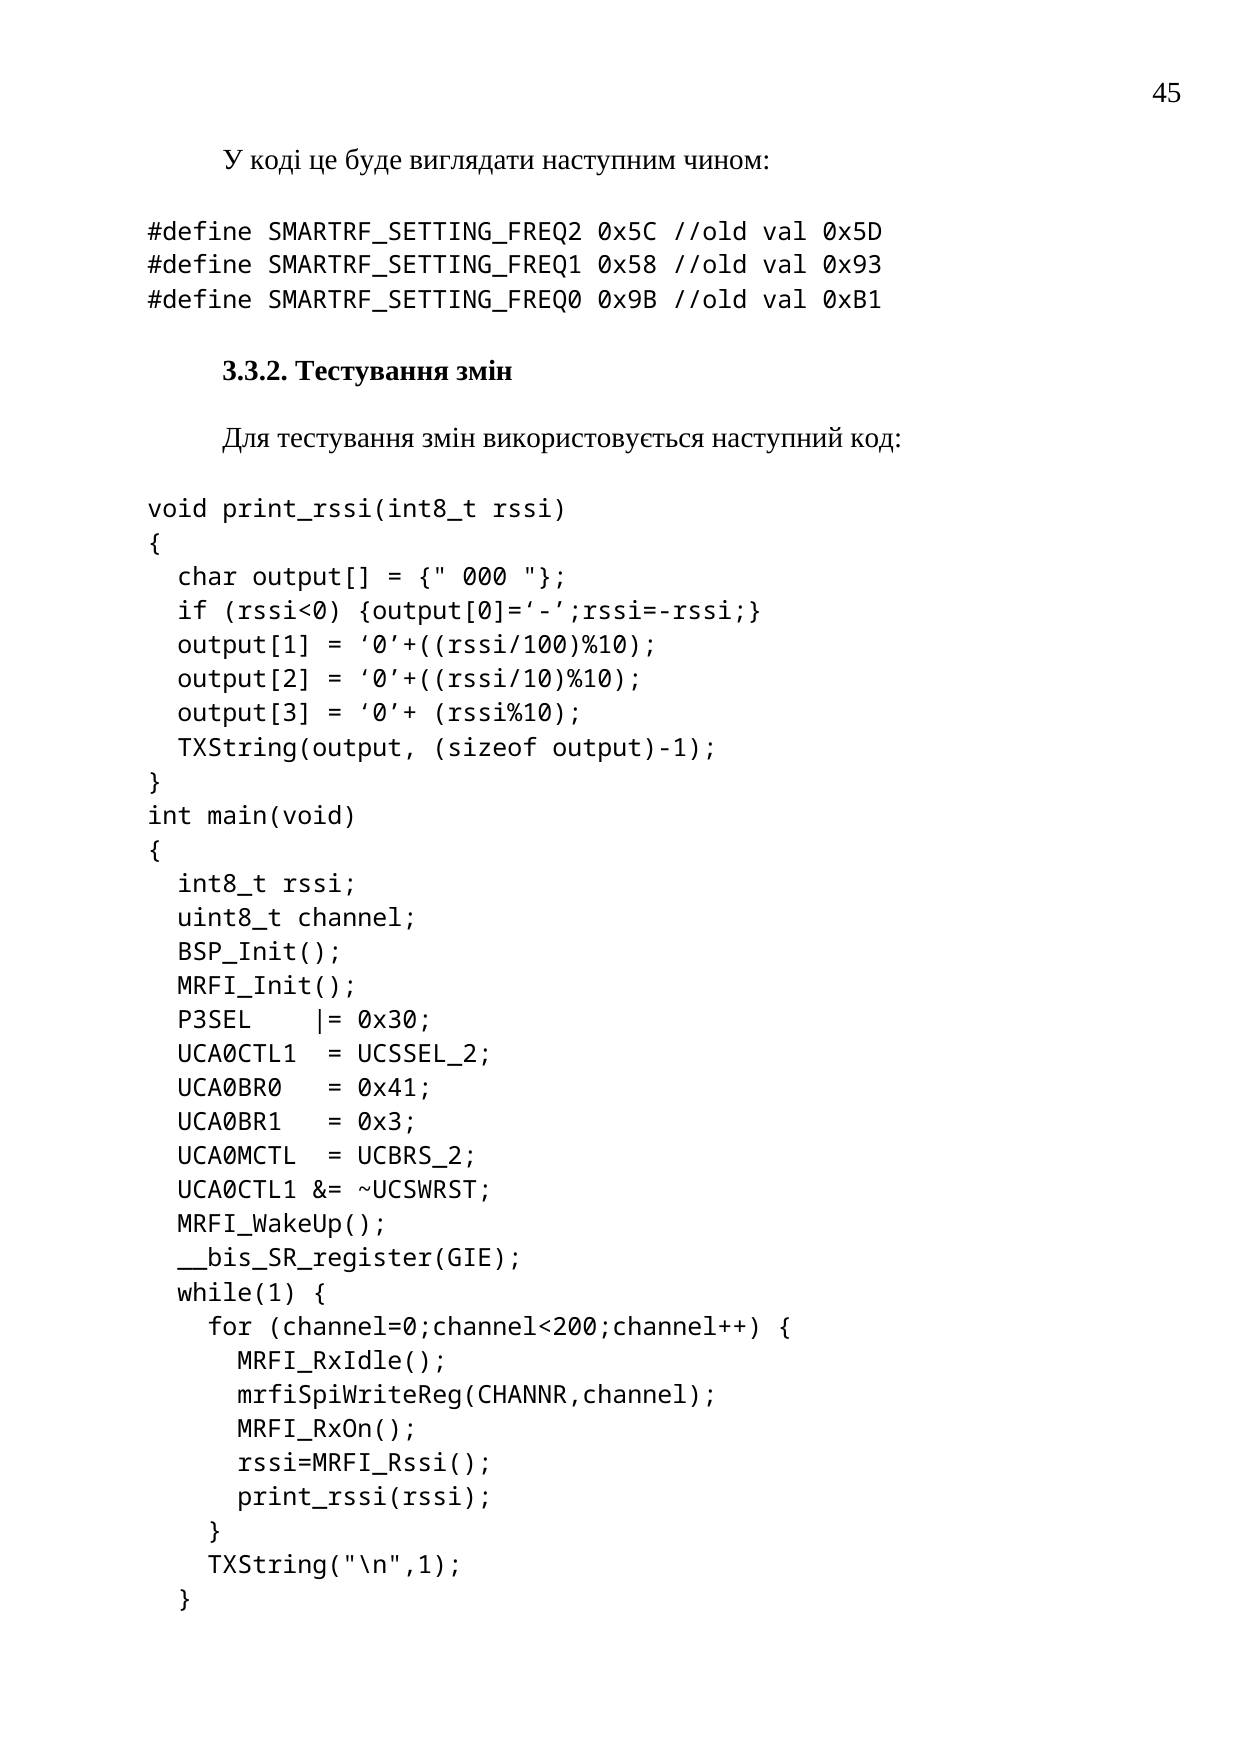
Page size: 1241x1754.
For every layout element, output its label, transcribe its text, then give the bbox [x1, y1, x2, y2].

text Тестування змін [222, 353, 1181, 386]
text #define SMARTRF_SETTING_FREQ2 0x5С //old val 0x5D [147, 213, 1181, 247]
text mrfiSpiWriteReg(CHANNR,channel); [147, 1376, 1181, 1410]
text Для тестування змін використовується наступний код: [147, 420, 1181, 453]
text output[2] = ‘0’+((rssi/10)%10); [147, 661, 1181, 695]
text MRFI_Init(); [147, 968, 1181, 1002]
text if (rssi<0) {output[0]=‘-’;rssi=-rssi;} [147, 593, 1181, 627]
text MRFI_RxIdle(); [147, 1342, 1181, 1376]
text while(1) { [147, 1274, 1181, 1308]
text } [147, 763, 1181, 797]
text UCA0CTL1 = UCSSEL_2; [147, 1036, 1181, 1070]
text } [147, 1581, 1181, 1615]
text UCA0BR0 = 0x41; [147, 1070, 1181, 1104]
text print_rssi(rssi); [147, 1478, 1181, 1513]
text UCA0CTL1 &= ~UCSWRST; [147, 1172, 1181, 1206]
text __bis_SR_register(GIE); [147, 1240, 1181, 1274]
text { [147, 831, 1181, 865]
text MRFI_RxOn(); [147, 1410, 1181, 1444]
text UCA0BR1 = 0x3; [147, 1104, 1181, 1138]
text TXString(output, (sizeof output)-1); [147, 729, 1181, 763]
text UCA0MCTL = UCBRS_2; [147, 1138, 1181, 1172]
text char output[] = {" 000 "}; [147, 559, 1181, 593]
text TXString("\n",1); [147, 1547, 1181, 1581]
text MRFI_WakeUp(); [147, 1206, 1181, 1240]
text uint8_t channel; [147, 899, 1181, 933]
text #define SMARTRF_SETTING_FREQ0 0x9В //old val 0xB1 [147, 281, 1181, 315]
text } [147, 1513, 1181, 1547]
text { [147, 525, 1181, 559]
text rssi=MRFI_Rssi(); [147, 1444, 1181, 1478]
text for (channel=0;channel<200;channel++) { [147, 1308, 1181, 1342]
text P3SEL |= 0x30; [147, 1002, 1181, 1036]
text int8_t rssi; [147, 865, 1181, 899]
text void print_rssi(int8_t rssi) [147, 491, 1181, 525]
text BSP_Init(); [147, 933, 1181, 968]
text output[1] = ‘0’+((rssi/100)%10); [147, 627, 1181, 661]
text #define SMARTRF_SETTING_FREQ1 0x58 //old val 0x93 [147, 247, 1181, 281]
text У коді це буде виглядати наступним чином: [147, 142, 1181, 176]
text output[3] = ‘0’+ (rssi%10); [147, 695, 1181, 729]
text int main(void) [147, 797, 1181, 831]
